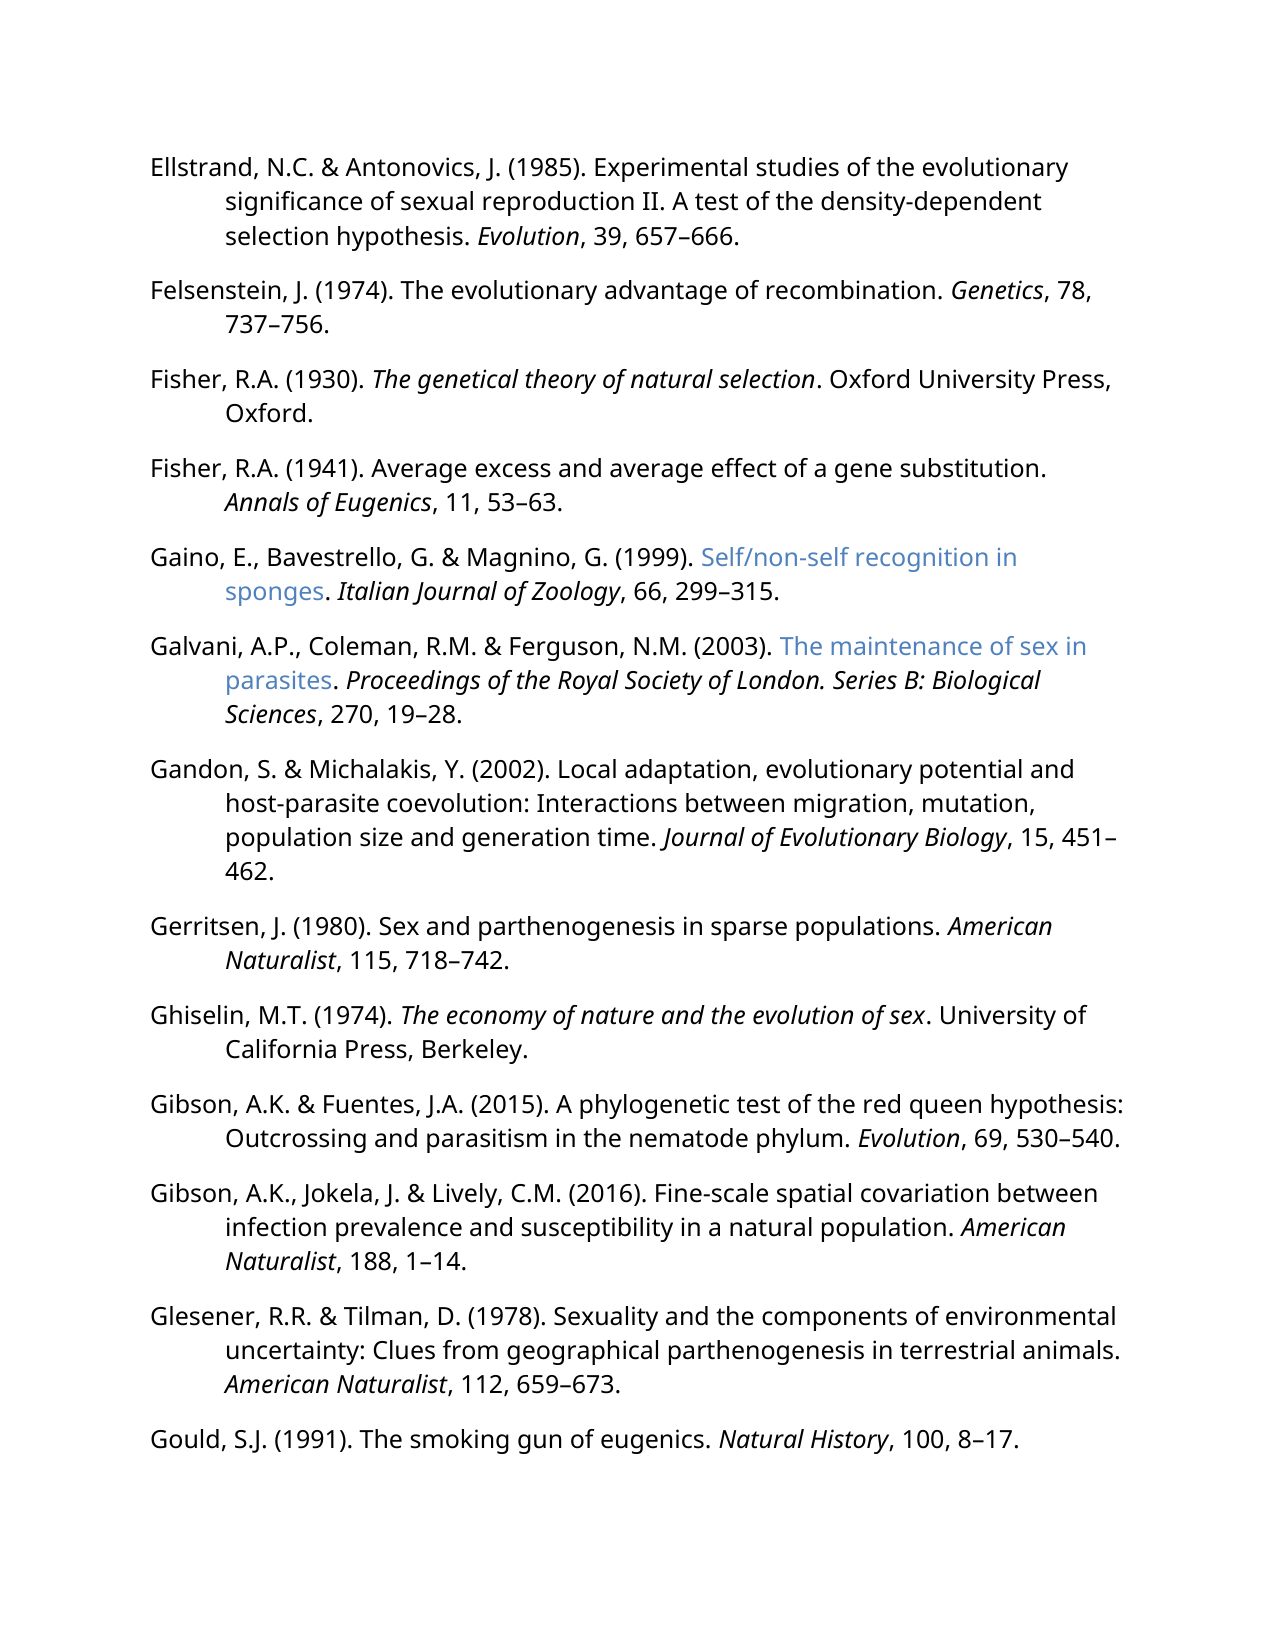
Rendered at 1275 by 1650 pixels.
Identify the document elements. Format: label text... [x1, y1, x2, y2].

text Gould, S.J. (1991). The smoking gun of eugenics. Natural History, 100, 8–17. [150, 1422, 1125, 1456]
text Fisher, R.A. (1941). Average excess and average effect of a gene substitution. Annals of Eugenics, 11, 53–63. [150, 451, 1125, 519]
text Gibson, A.K. & Fuentes, J.A. (2015). A phylogenetic test of the red queen hypothesis: Outcrossing and parasitism in the nematode phylum. Evolution, 69, 530–540. [150, 1087, 1125, 1155]
text Gibson, A.K., Jokela, J. & Lively, C.M. (2016). Fine-scale spatial covariation between infection prevalence and susceptibility in a natural population. American Naturalist, 188, 1–14. [150, 1176, 1125, 1278]
text Felsenstein, J. (1974). The evolutionary advantage of recombination. Genetics, 78, 737–756. [150, 273, 1125, 341]
text Galvani, A.P., Coleman, R.M. & Ferguson, N.M. (2003). The maintenance of sex in parasites. Proceedings of the Royal Society of London. Series B: Biological Sciences, 270, 19–28. [150, 629, 1125, 731]
text Gaino, E., Bavestrello, G. & Magnino, G. (1999). Self/non‐self recognition in sponges. Italian Journal of Zoology, 66, 299–315. [150, 540, 1125, 608]
text Gandon, S. & Michalakis, Y. (2002). Local adaptation, evolutionary potential and host-parasite coevolution: Interactions between migration, mutation, population size and generation time. Journal of Evolutionary Biology, 15, 451–462. [150, 752, 1125, 888]
text Glesener, R.R. & Tilman, D. (1978). Sexuality and the components of environmental uncertainty: Clues from geographical parthenogenesis in terrestrial animals. American Naturalist, 112, 659–673. [150, 1299, 1125, 1401]
text Ghiselin, M.T. (1974). The economy of nature and the evolution of sex. University of California Press, Berkeley. [150, 998, 1125, 1066]
text Gerritsen, J. (1980). Sex and parthenogenesis in sparse populations. American Naturalist, 115, 718–742. [150, 909, 1125, 977]
text Ellstrand, N.C. & Antonovics, J. (1985). Experimental studies of the evolutionary significance of sexual reproduction II. A test of the density-dependent selection hypothesis. Evolution, 39, 657–666. [150, 150, 1125, 252]
text Fisher, R.A. (1930). The genetical theory of natural selection. Oxford University Press, Oxford. [150, 362, 1125, 430]
